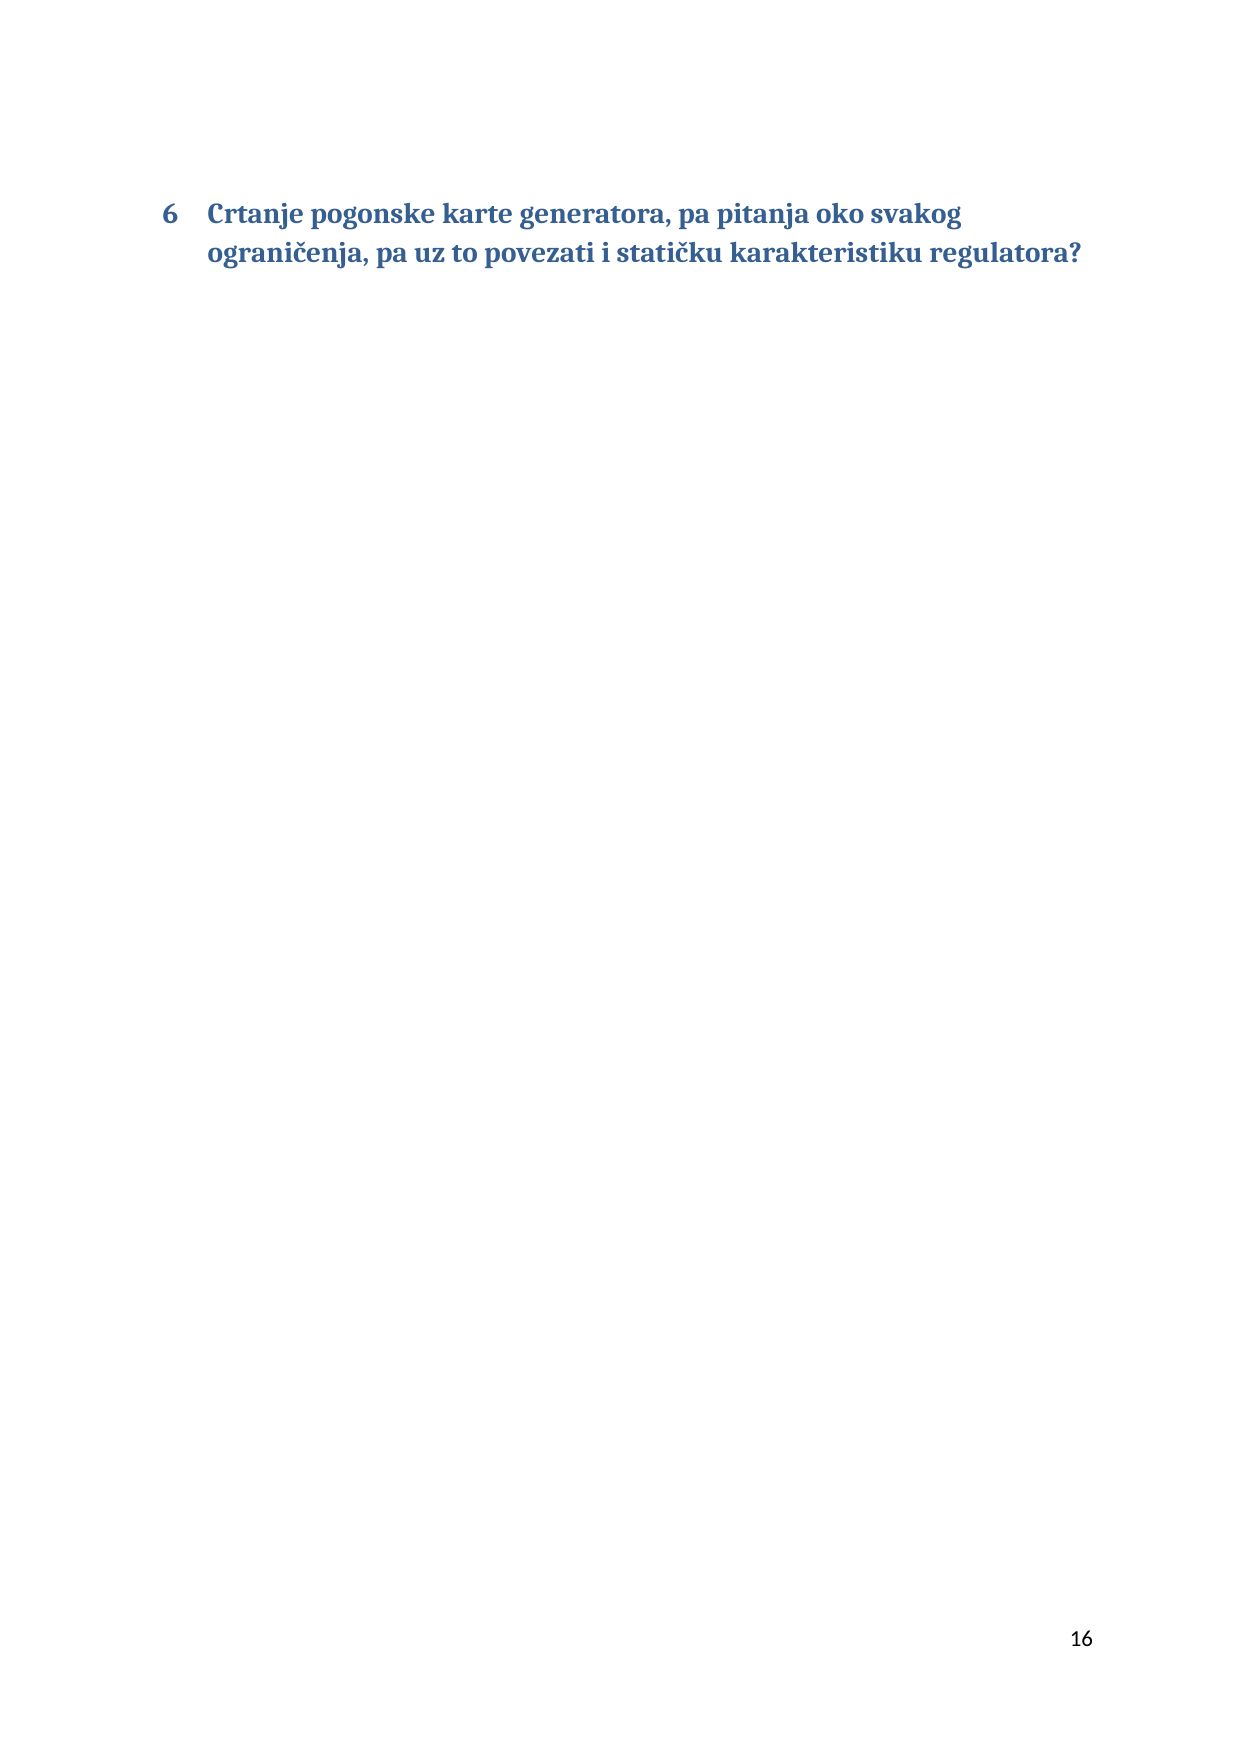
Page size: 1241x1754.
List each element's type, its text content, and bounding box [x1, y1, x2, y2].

subtitle Crtanje pogonske karte generatora, pa pitanja oko svakog ograničenja, pa uz to povezati i statičku karakteristiku regulatora? [162, 198, 1093, 270]
